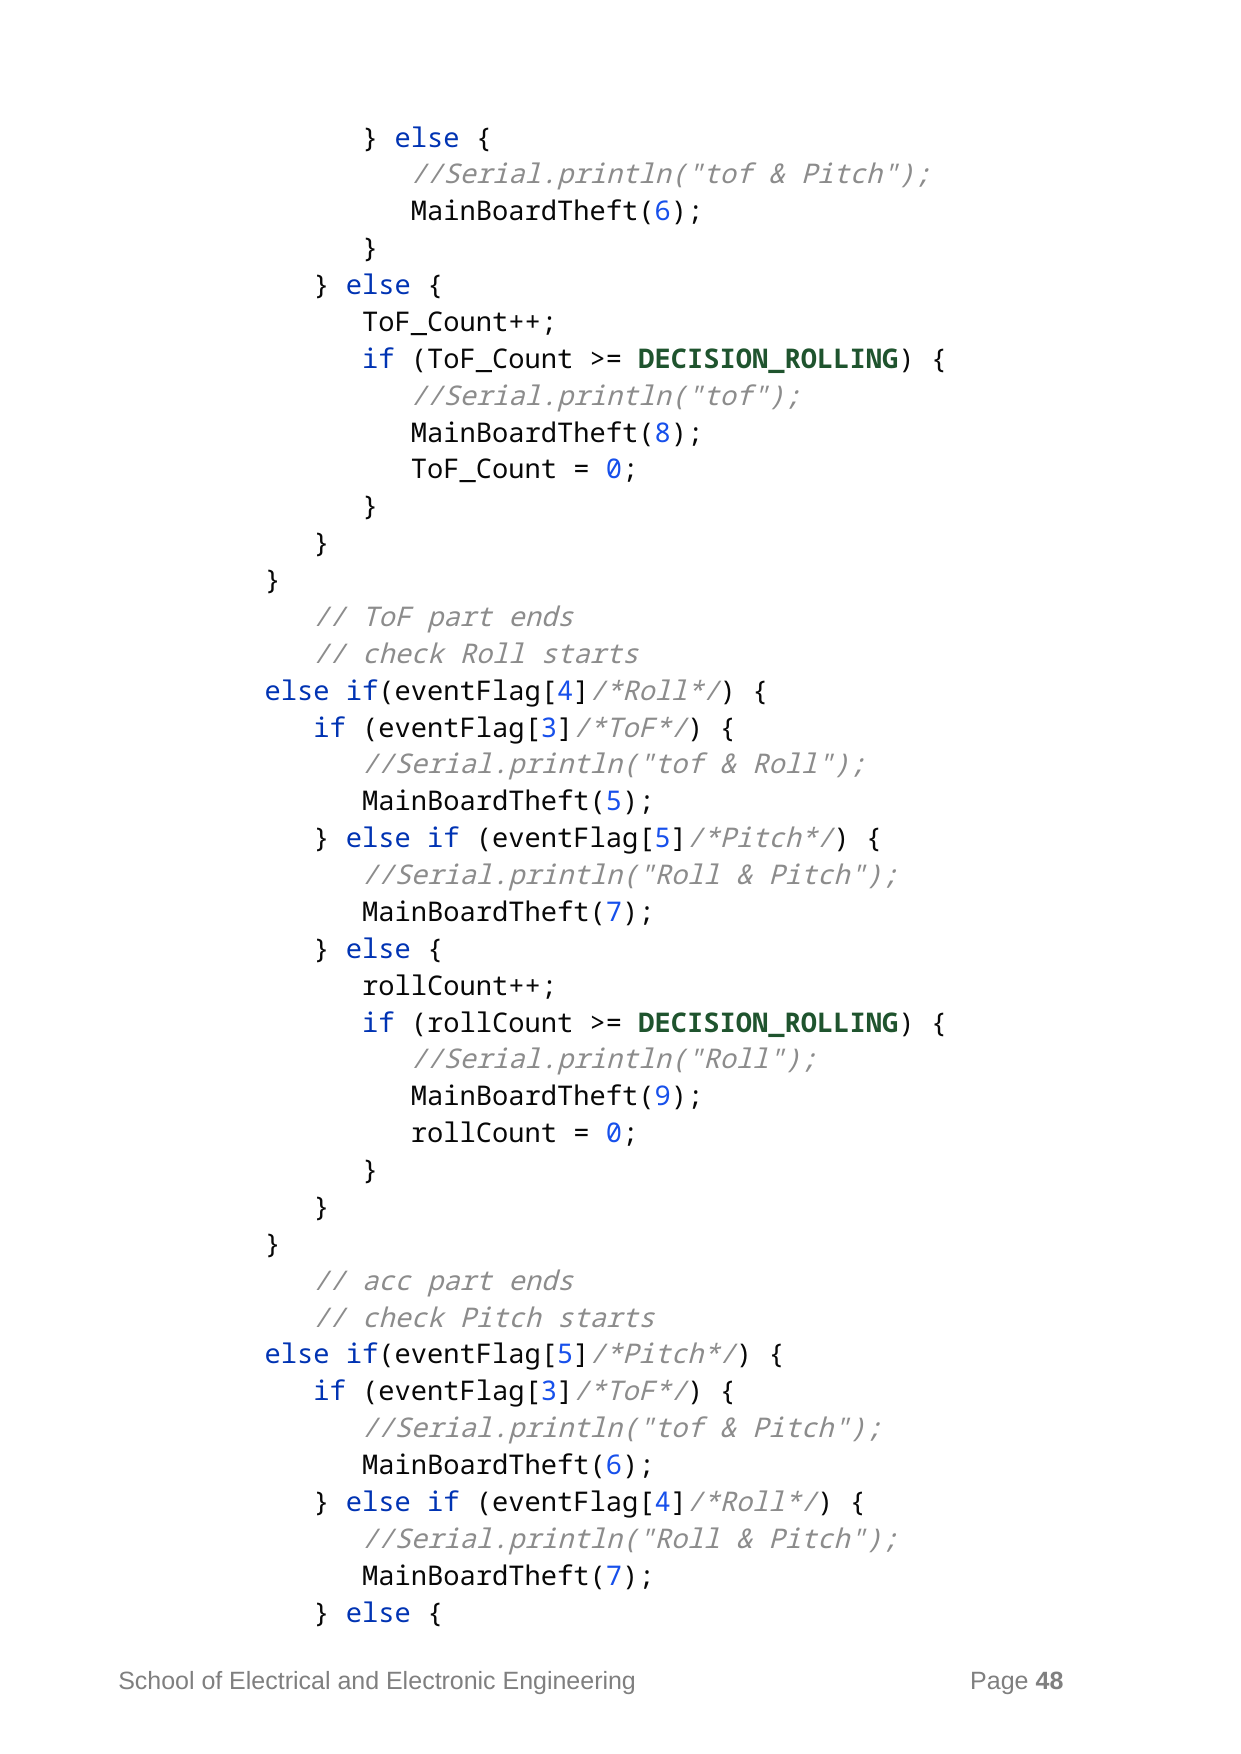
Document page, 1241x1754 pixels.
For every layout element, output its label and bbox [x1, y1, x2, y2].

text [118, 118, 1122, 1630]
